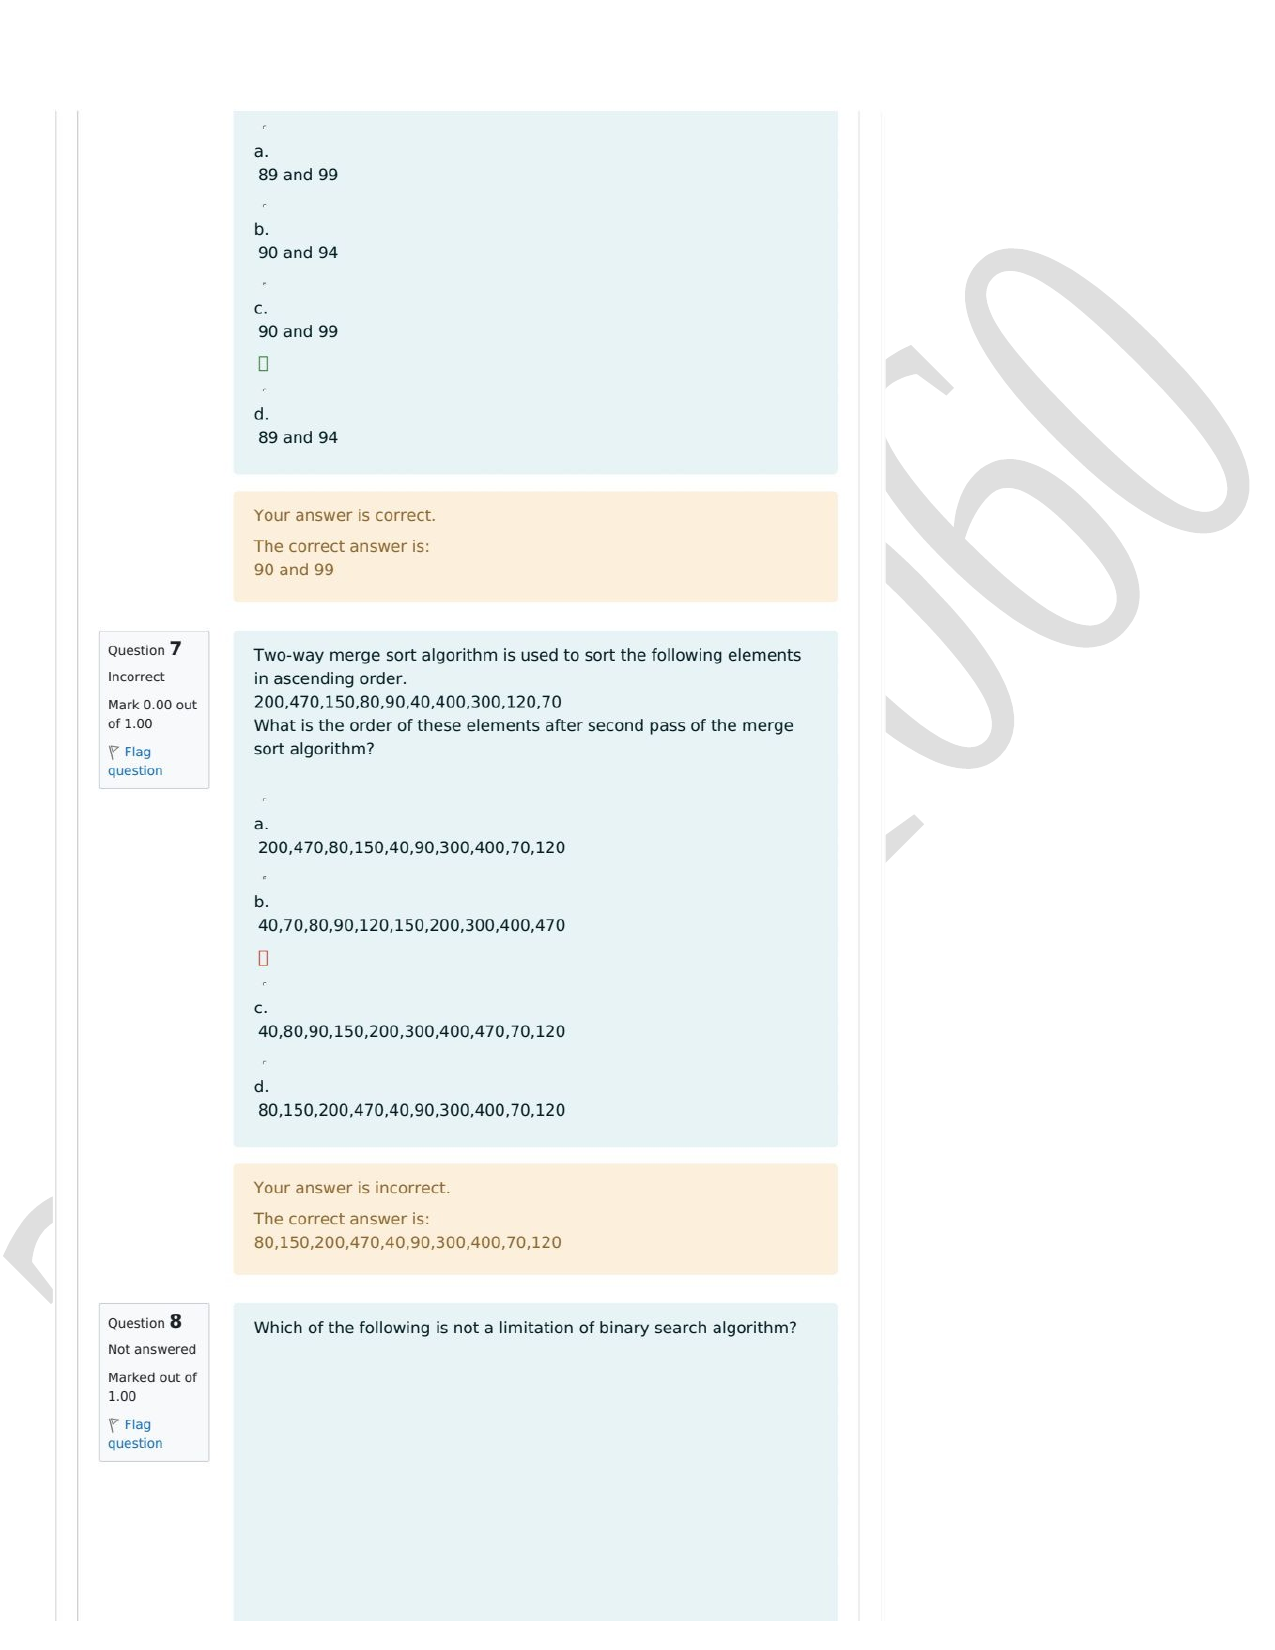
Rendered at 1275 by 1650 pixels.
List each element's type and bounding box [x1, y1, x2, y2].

picture [52, 101, 886, 1621]
